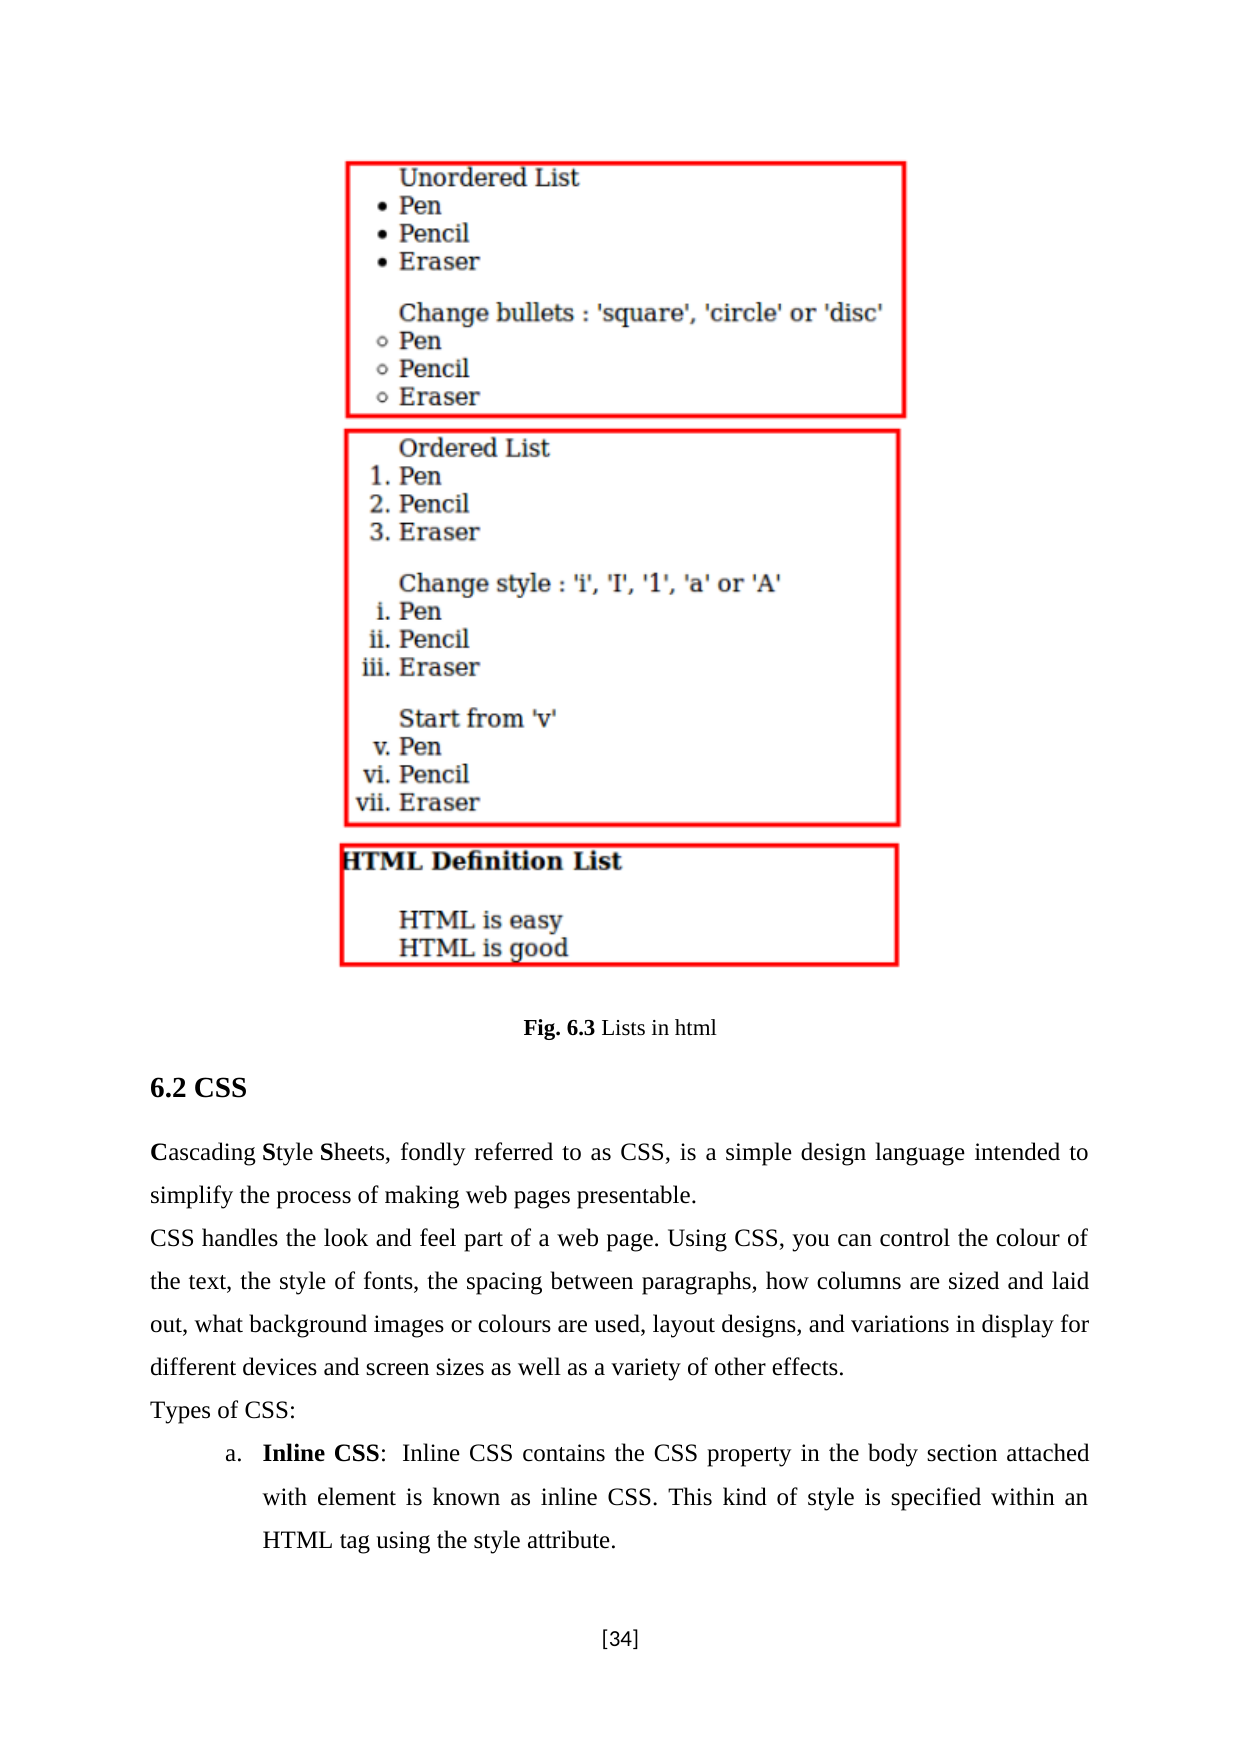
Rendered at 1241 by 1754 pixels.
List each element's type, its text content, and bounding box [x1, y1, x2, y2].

picture [326, 150, 914, 983]
text Cascading Style Sheets, fondly referred to as CSS, is a simple design language intended to simplify the process of making web pages presentable. [150, 1137, 1090, 1208]
text CSS handles the look and feel part of a web page. Using CSS, you can control the colour of the text, the style of fonts, the spacing between paragraphs, how columns are sized and laid out, what background images or colours are used, layout designs, and variations in display for different devices and screen sizes as well as a variety of other effects. [150, 1223, 1090, 1381]
text 6.2 CSS [150, 1070, 1090, 1103]
list Inline CSS: Inline CSS contains the CSS property in the body section attached with element is known as inline CSS. This kind of style is specified within an HTML tag using the style attribute. [225, 1438, 1090, 1553]
text Types of CSS: [150, 1395, 1090, 1424]
text Fig. 6.3 Lists in html [150, 1013, 1090, 1040]
